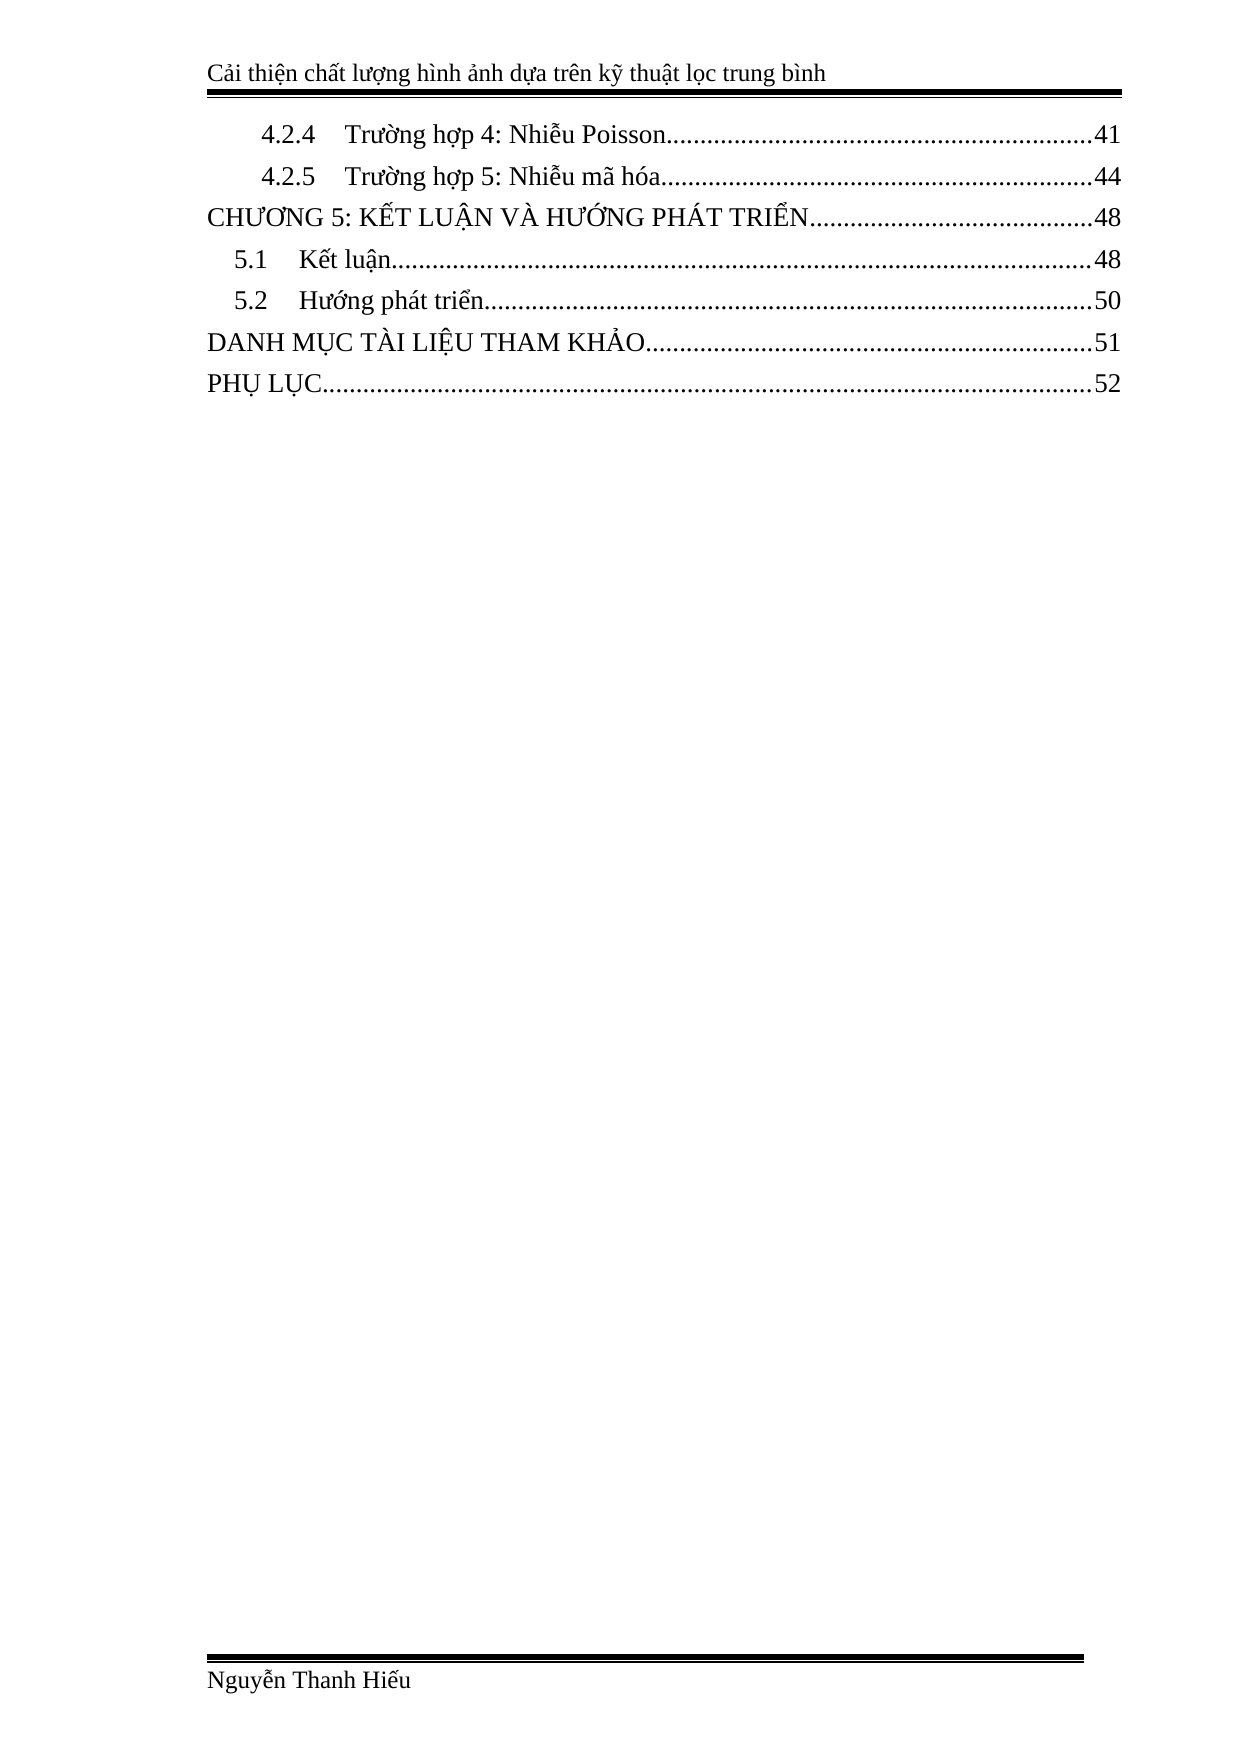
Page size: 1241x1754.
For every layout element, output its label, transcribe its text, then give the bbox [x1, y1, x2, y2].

text PHỤ LỤC 52 [207, 367, 1122, 399]
text 4.2.5 Trường hợp 5: Nhiễu mã hóa 44 [261, 160, 1122, 191]
text CHƯƠNG 5: KẾT LUẬN VÀ HƯỚNG PHÁT TRIỂN 48 [207, 201, 1122, 232]
text DANH MỤC TÀI LIỆU THAM KHẢO 51 [207, 326, 1122, 357]
text 5.1 Kết luận 48 [234, 243, 1122, 274]
text 5.2 Hướng phát triển 50 [234, 284, 1122, 316]
text 4.2.4 Trường hợp 4: Nhiễu Poisson 41 [261, 118, 1122, 149]
